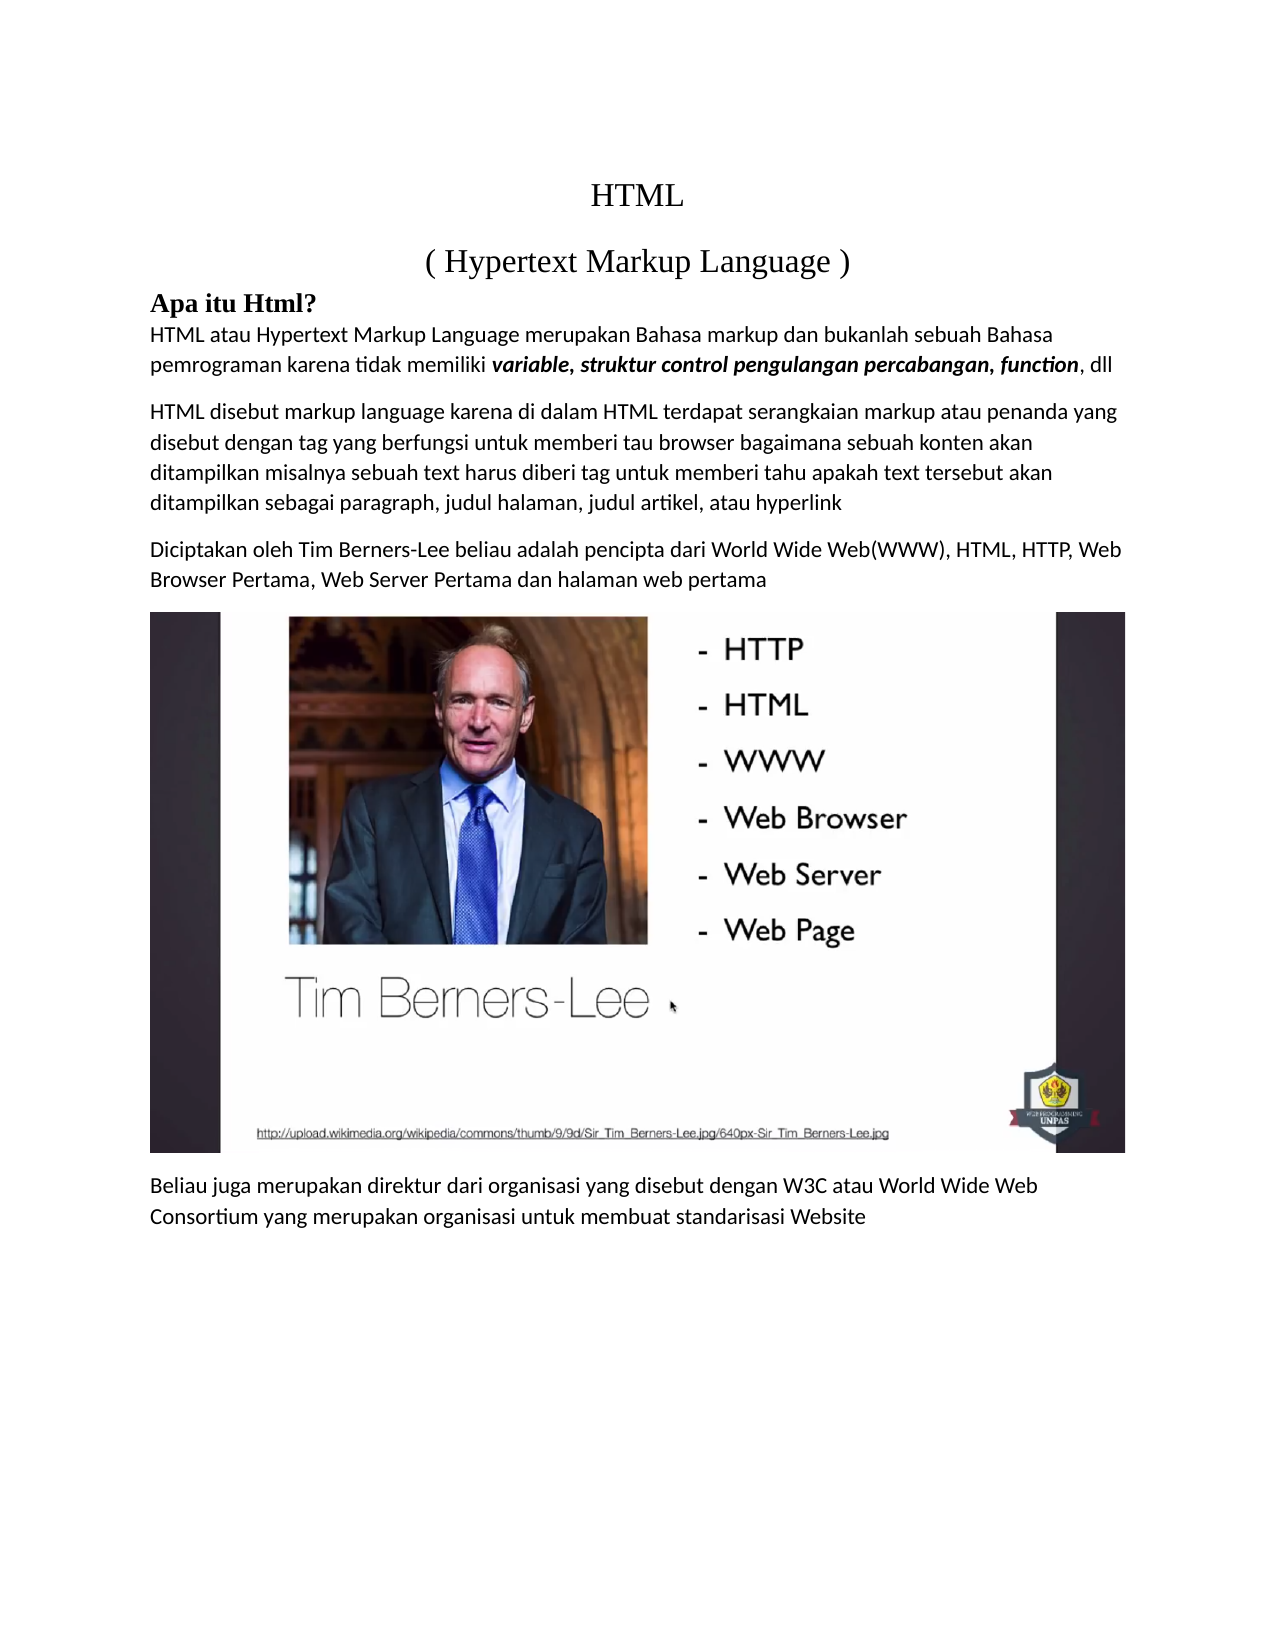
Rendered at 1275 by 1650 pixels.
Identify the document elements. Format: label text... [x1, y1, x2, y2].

text Diciptakan oleh Tim Berners-Lee beliau adalah pencipta dari World Wide Web(WWW), HTML, HTTP, Web Browser Pertama, Web Server Pertama dan halaman web pertama [150, 535, 1125, 593]
subtitle ( Hypertext Markup Language ) [150, 241, 1125, 280]
text HTML disebut markup language karena di dalam HTML terdapat serangkaian markup atau penanda yang disebut dengan tag yang berfungsi untuk memberi tau browser bagaimana sebuah konten akan ditampilkan misalnya sebuah text harus diberi tag untuk memberi tahu apakah text tersebut akan ditampilkan sebagai paragraph, judul halaman, judul artikel, atau hyperlink [150, 397, 1125, 516]
subtitle HTML [150, 175, 1125, 213]
text Beliau juga merupakan direktur dari organisasi yang disebut dengan W3C atau World Wide Web Consortium yang merupakan organisasi untuk membuat standarisasi Website [150, 1172, 1125, 1230]
subtitle Apa itu Html? [150, 287, 1125, 318]
picture [150, 612, 1125, 1153]
text HTML atau Hypertext Markup Language merupakan Bahasa markup dan bukanlah sebuah Bahasa pemrograman karena tidak memiliki variable, struktur control pengulangan percabangan, function, dll [150, 320, 1125, 379]
